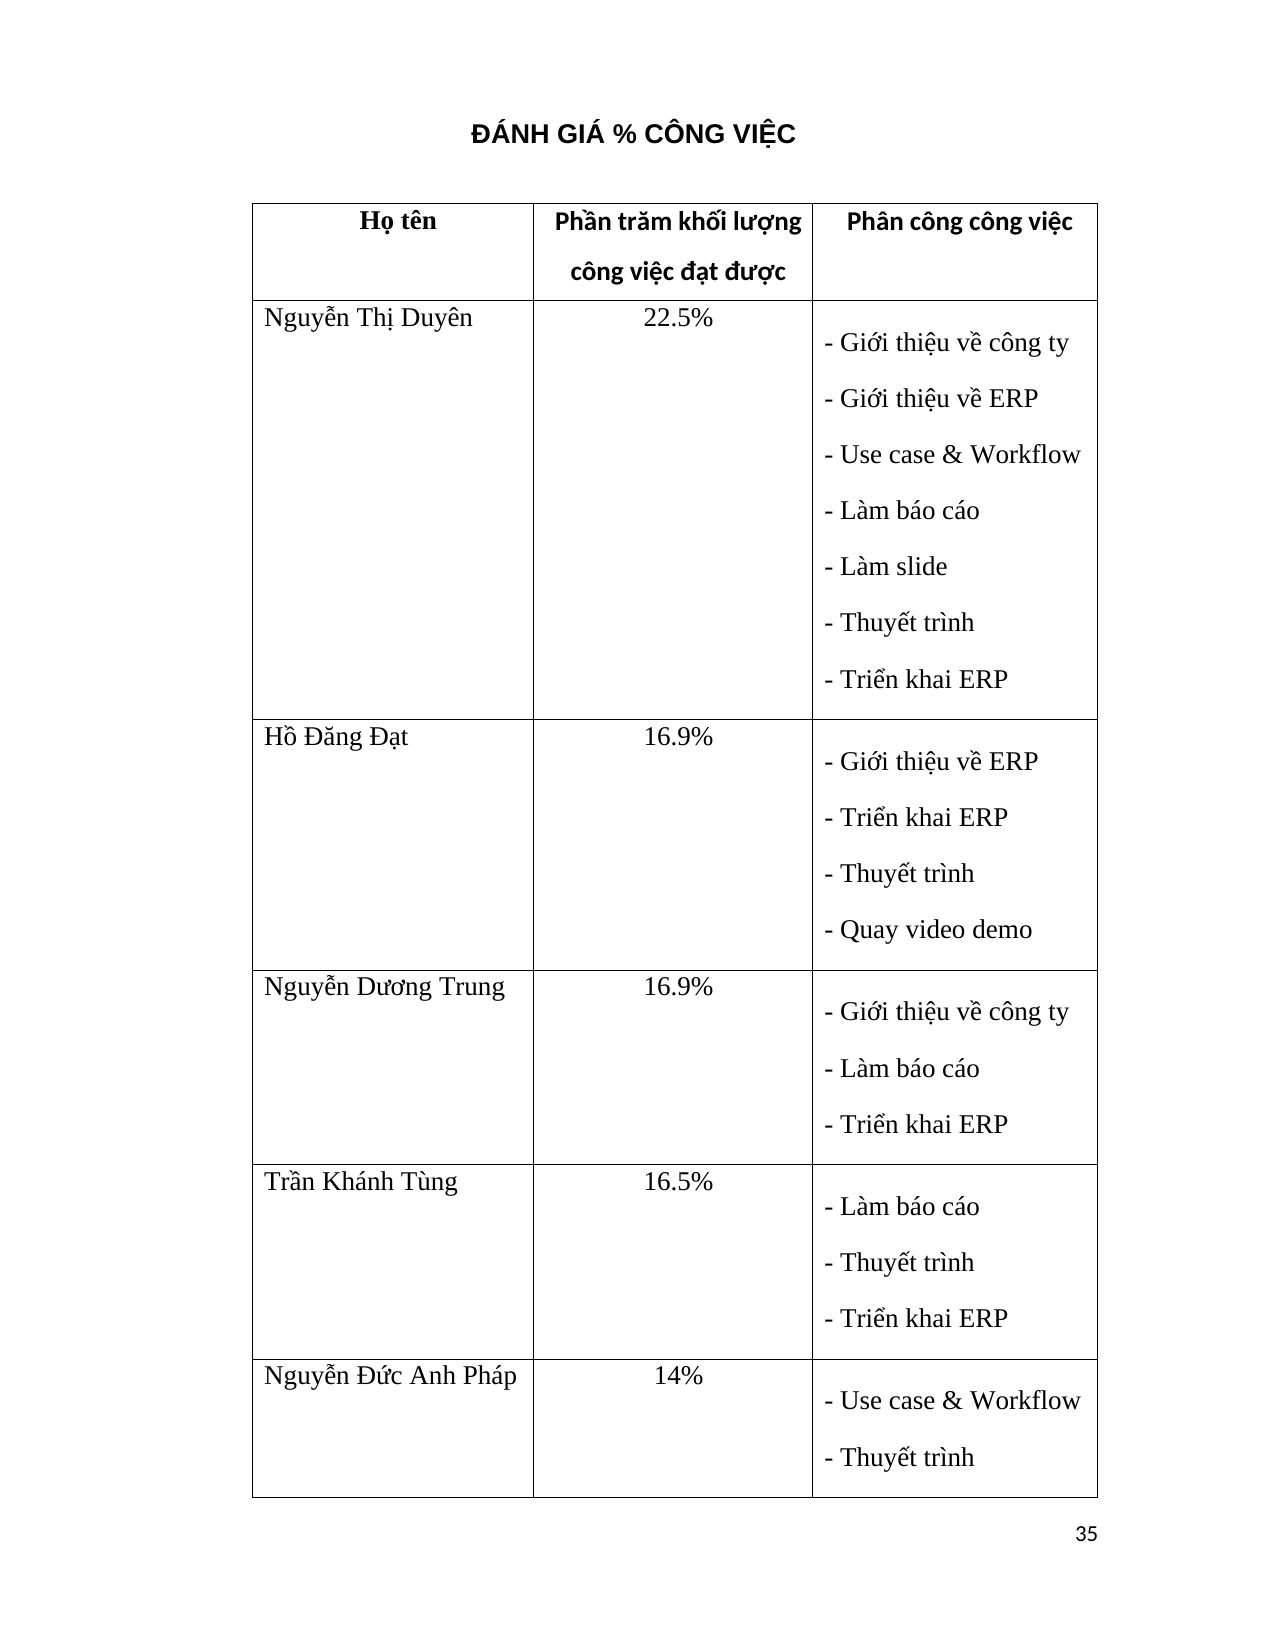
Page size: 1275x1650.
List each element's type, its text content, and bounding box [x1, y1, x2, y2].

table_cell - Giới thiệu về công ty - Làm báo cáo - Triển khai ERP [813, 971, 1097, 1164]
table_cell 16.9% [534, 720, 812, 969]
text ĐÁNH GIÁ % CÔNG VIỆC [177, 118, 1098, 149]
table_cell - Giới thiệu về ERP - Triển khai ERP - Thuyết trình - Quay video demo [813, 720, 1097, 969]
table_cell Nguyễn Đức Anh Pháp [253, 1360, 533, 1497]
table_cell Trần Khánh Tùng [253, 1165, 533, 1358]
table_cell Nguyễn Thị Duyên [253, 301, 533, 719]
table_cell 14% [534, 1360, 812, 1497]
table_cell Hồ Đăng Đạt [253, 720, 533, 969]
table_cell 16.9% [534, 971, 812, 1164]
table_cell Nguyễn Dương Trung [253, 971, 533, 1164]
table_cell - Làm báo cáo - Thuyết trình - Triển khai ERP [813, 1165, 1097, 1358]
table_header Phân công công việc [813, 204, 1097, 300]
table_header Phần trăm khối lượng công việc đạt được [534, 204, 812, 300]
table_cell 22.5% [534, 301, 812, 719]
table_header Họ tên [253, 204, 533, 300]
table_cell - Giới thiệu về công ty - Giới thiệu về ERP - Use case & Workflow - Làm báo cáo - Làm slide - Thuyết trình - Triển khai ERP [813, 301, 1097, 719]
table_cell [813, 1360, 1097, 1497]
table_cell 16.5% [534, 1165, 812, 1358]
